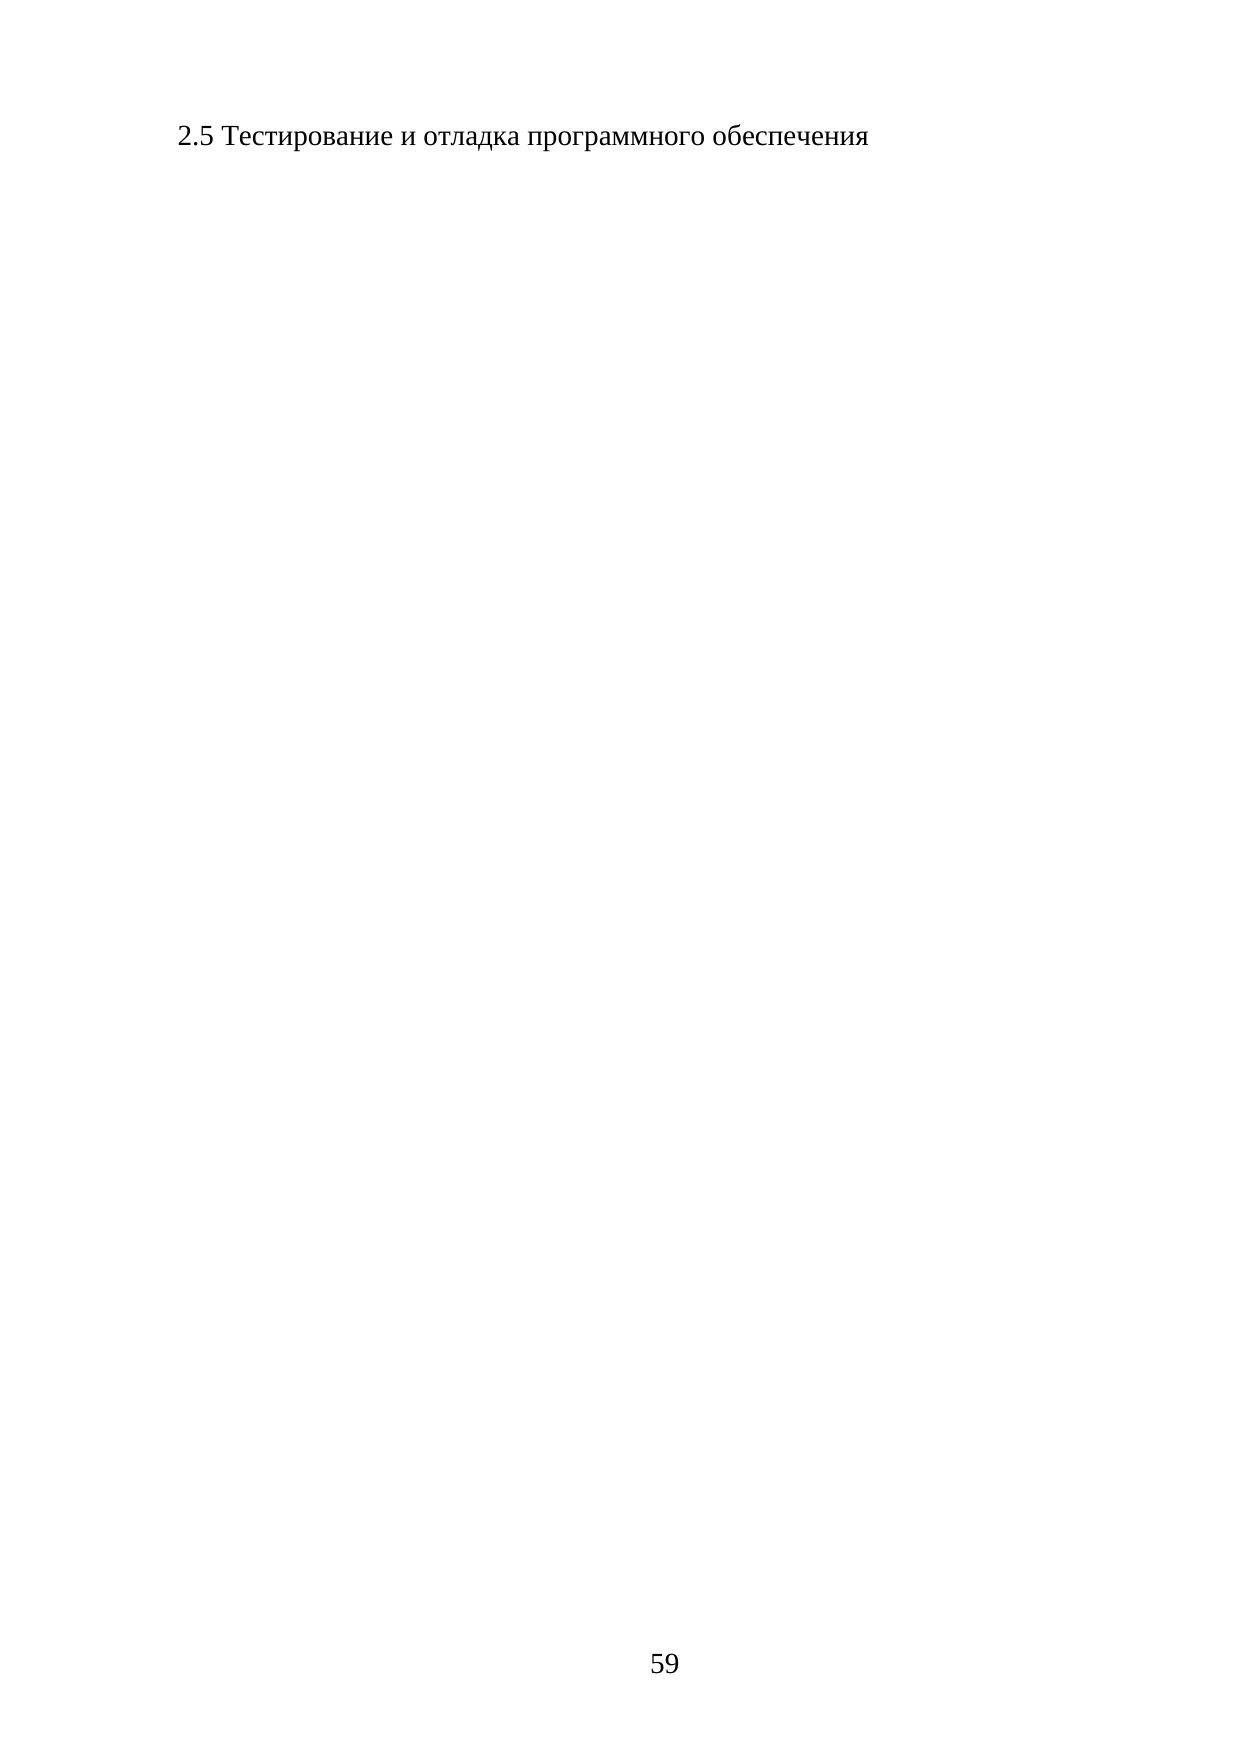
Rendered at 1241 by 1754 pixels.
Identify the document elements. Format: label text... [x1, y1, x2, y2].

subtitle 2.5 Тестирование и отладка программного обеспечения [177, 118, 1152, 152]
